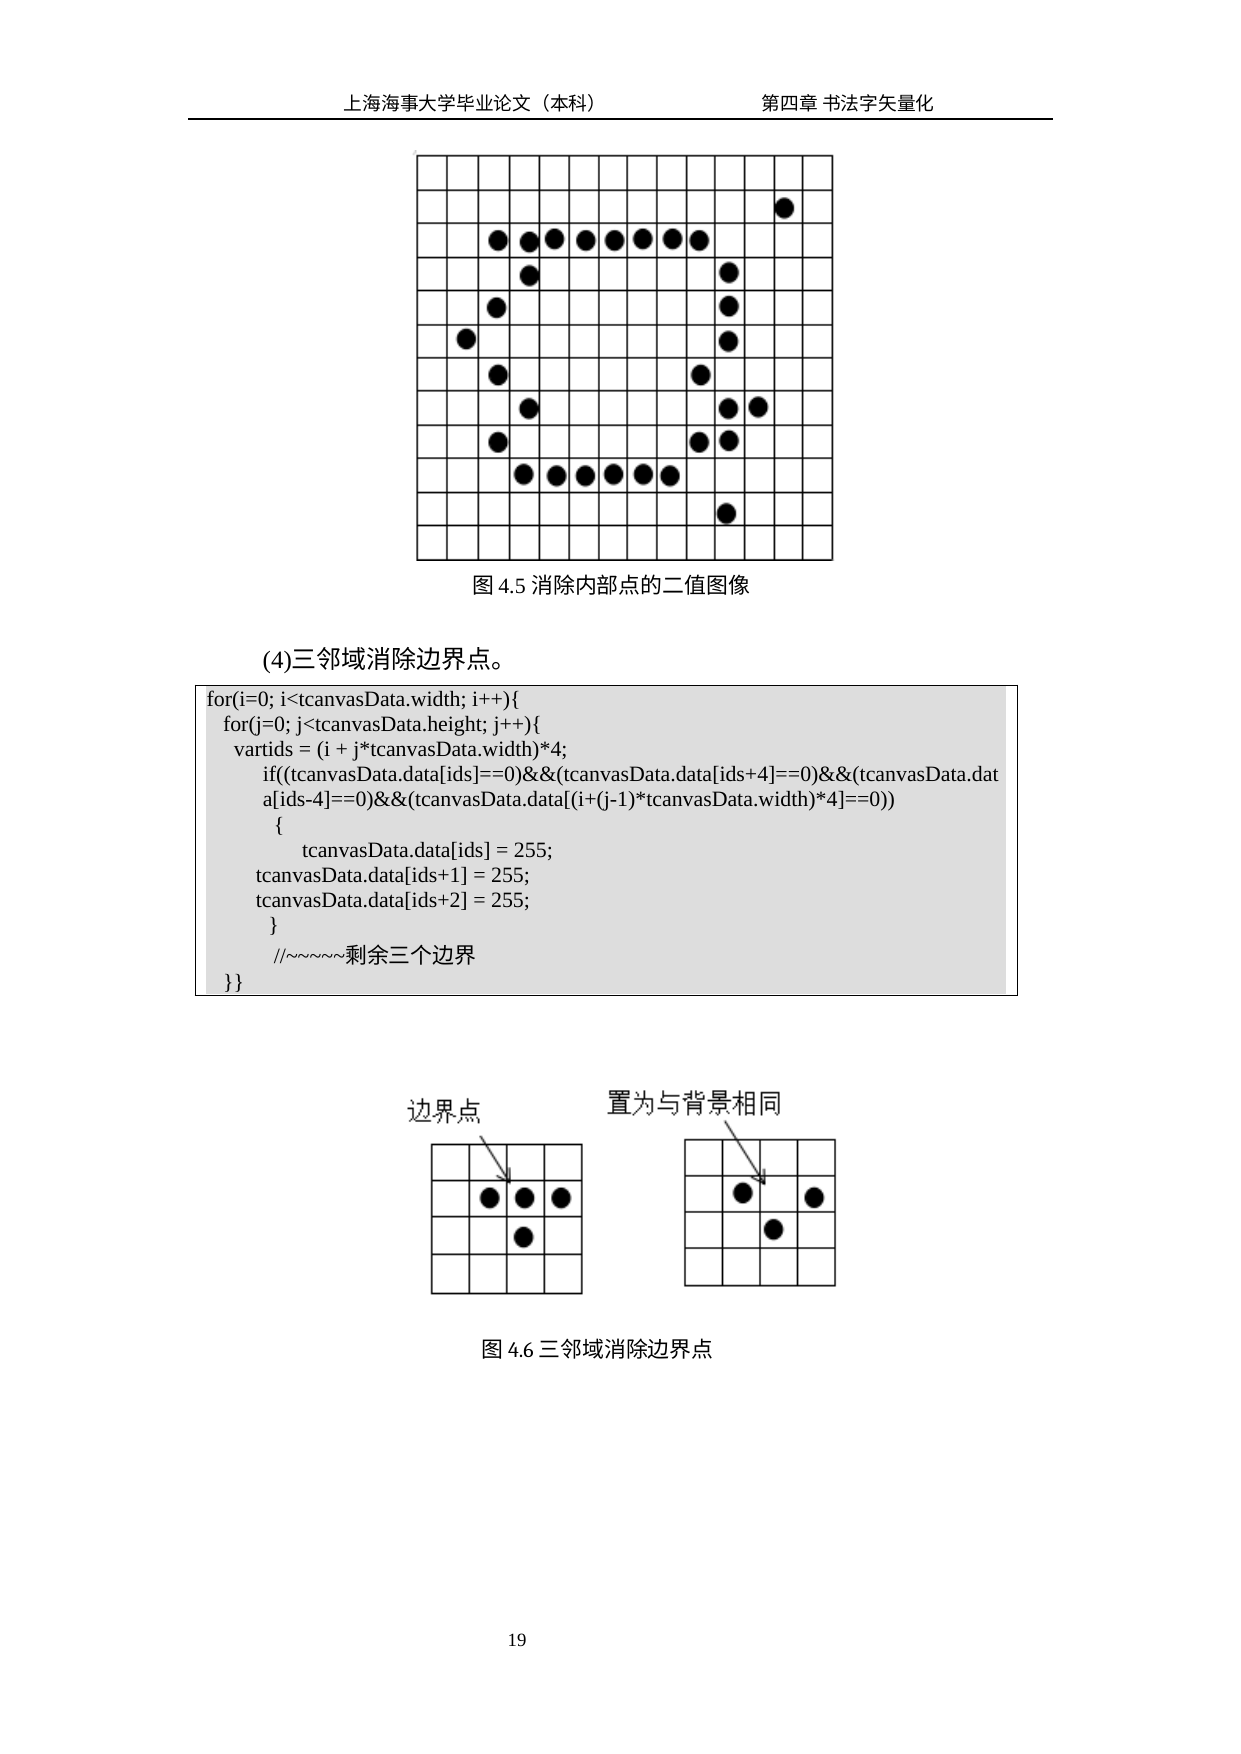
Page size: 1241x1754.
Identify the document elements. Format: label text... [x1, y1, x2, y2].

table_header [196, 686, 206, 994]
text 图4.5 消除内部点的二值图像 [187, 568, 1053, 600]
text (4)三邻域消除边界点。 [187, 639, 1053, 675]
picture [412, 150, 835, 561]
picture [375, 1031, 883, 1326]
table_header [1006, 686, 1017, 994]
text 图4.6 三邻域消除边界点 [187, 1332, 1053, 1364]
